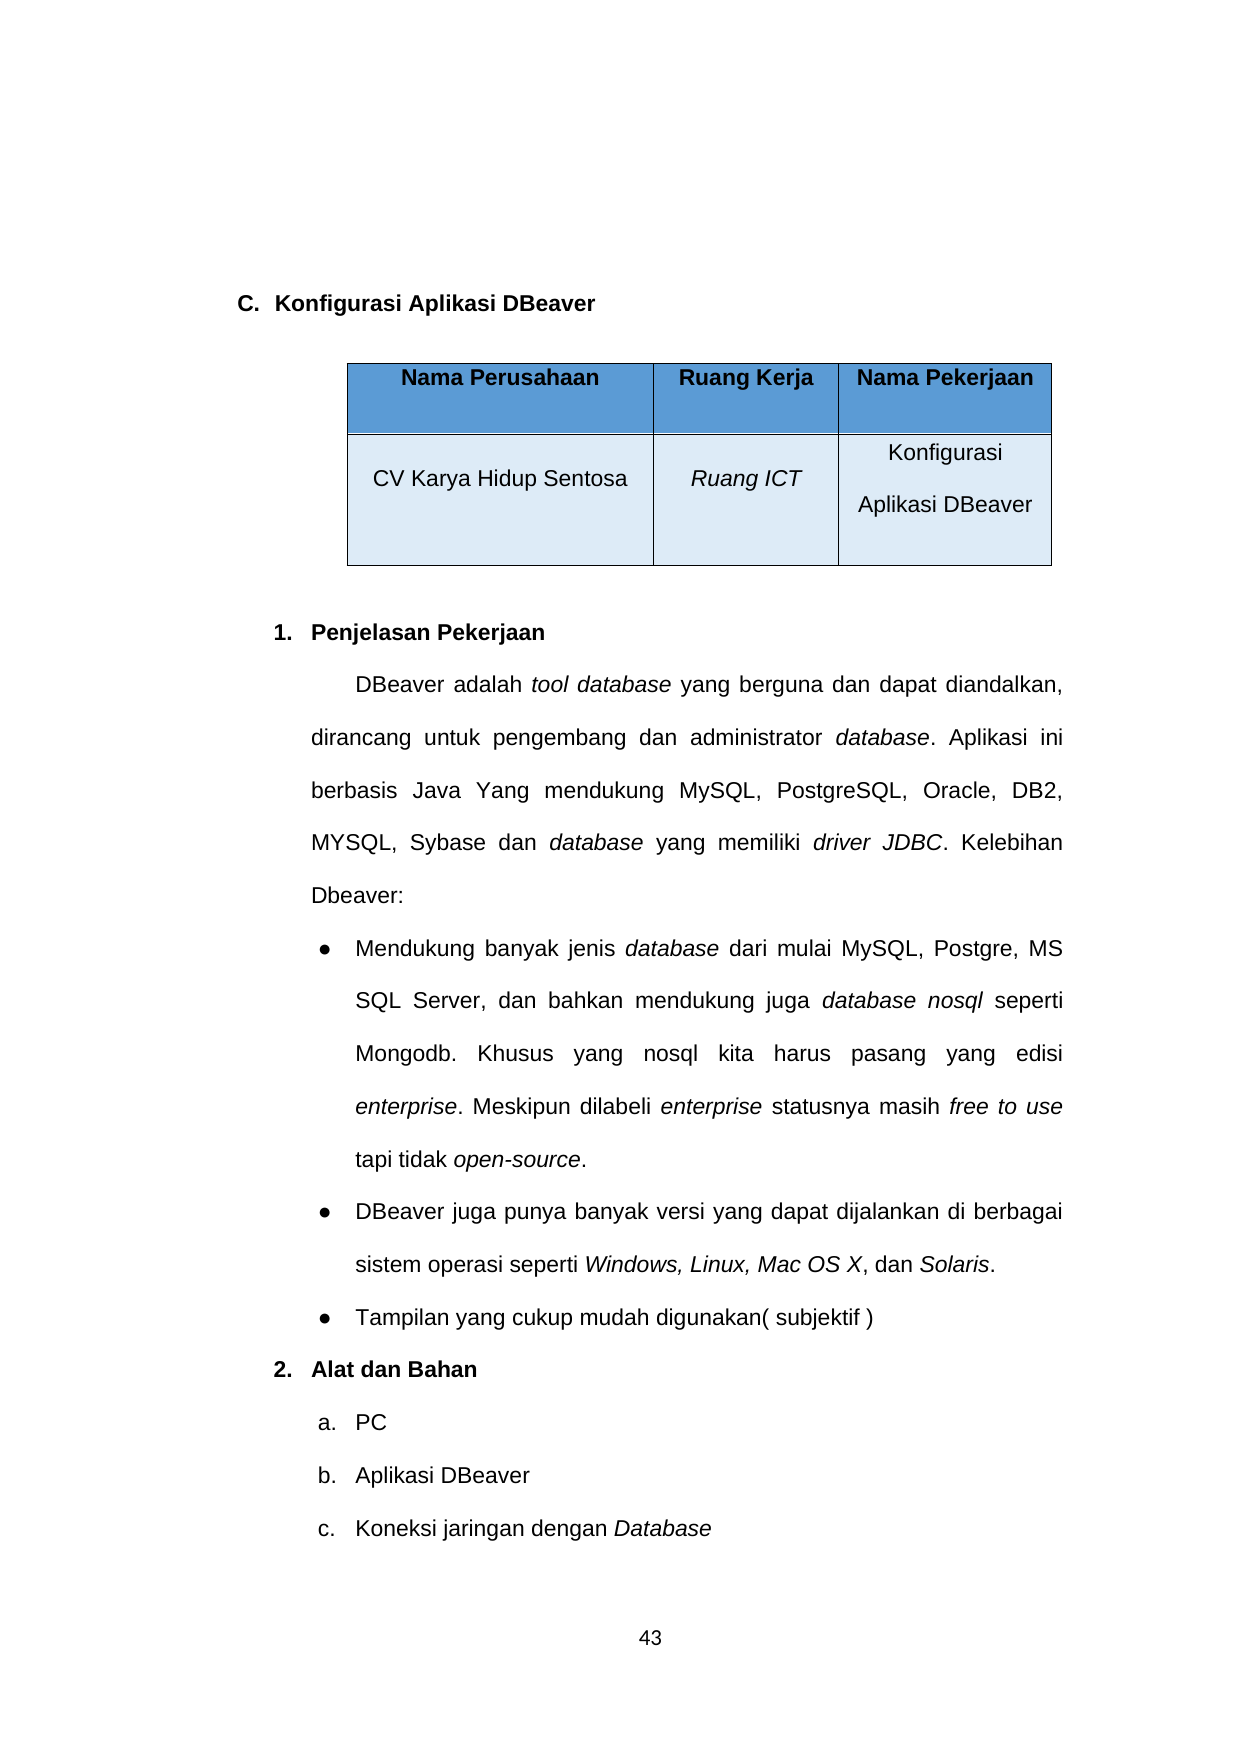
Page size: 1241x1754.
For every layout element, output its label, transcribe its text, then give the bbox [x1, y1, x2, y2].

list Mendukung banyak jenis database dari mulai MySQL, Postgre, MS SQL Server, dan bahkan mendukung juga database nosql seperti Mongodb. Khusus yang nosql kita harus pasang yang edisi enterprise. Meskipun dilabeli enterprise statusnya masih free to use tapi tidak open-source. [318, 935, 1063, 1172]
table_cell Konfigurasi Aplikasi DBeaver [839, 435, 1051, 565]
list DBeaver juga punya banyak versi yang dapat dijalankan di berbagai sistem operasi seperti Windows, Linux, Mac OS X, dan Solaris. [318, 1198, 1063, 1277]
list Aplikasi DBeaver [318, 1462, 1063, 1488]
subtitle Alat dan Bahan [273, 1356, 1063, 1383]
list Koneksi jaringan dengan Database [318, 1514, 1063, 1541]
text DBeaver adalah tool database yang berguna dan dapat diandalkan, dirancang untuk pengembang dan administrator database. Aplikasi ini berbasis Java Yang mendukung MySQL, PostgreSQL, Oracle, DB2, MYSQL, Sybase dan database yang memiliki driver JDBC. Kelebihan Dbeaver: [311, 671, 1063, 908]
list Tampilan yang cukup mudah digunakan( subjektif ) [318, 1304, 1063, 1330]
table_header Nama Perusahaan [348, 364, 653, 433]
table_header Ruang Kerja [654, 364, 838, 433]
table_cell Ruang ICT [654, 435, 838, 565]
subtitle Penjelasan Pekerjaan [273, 618, 1063, 645]
list PC [318, 1409, 1063, 1436]
subtitle Konfigurasi Aplikasi DBeaver [237, 290, 1063, 316]
table_header Nama Pekerjaan [839, 364, 1051, 433]
table_cell CV Karya Hidup Sentosa [348, 435, 653, 565]
